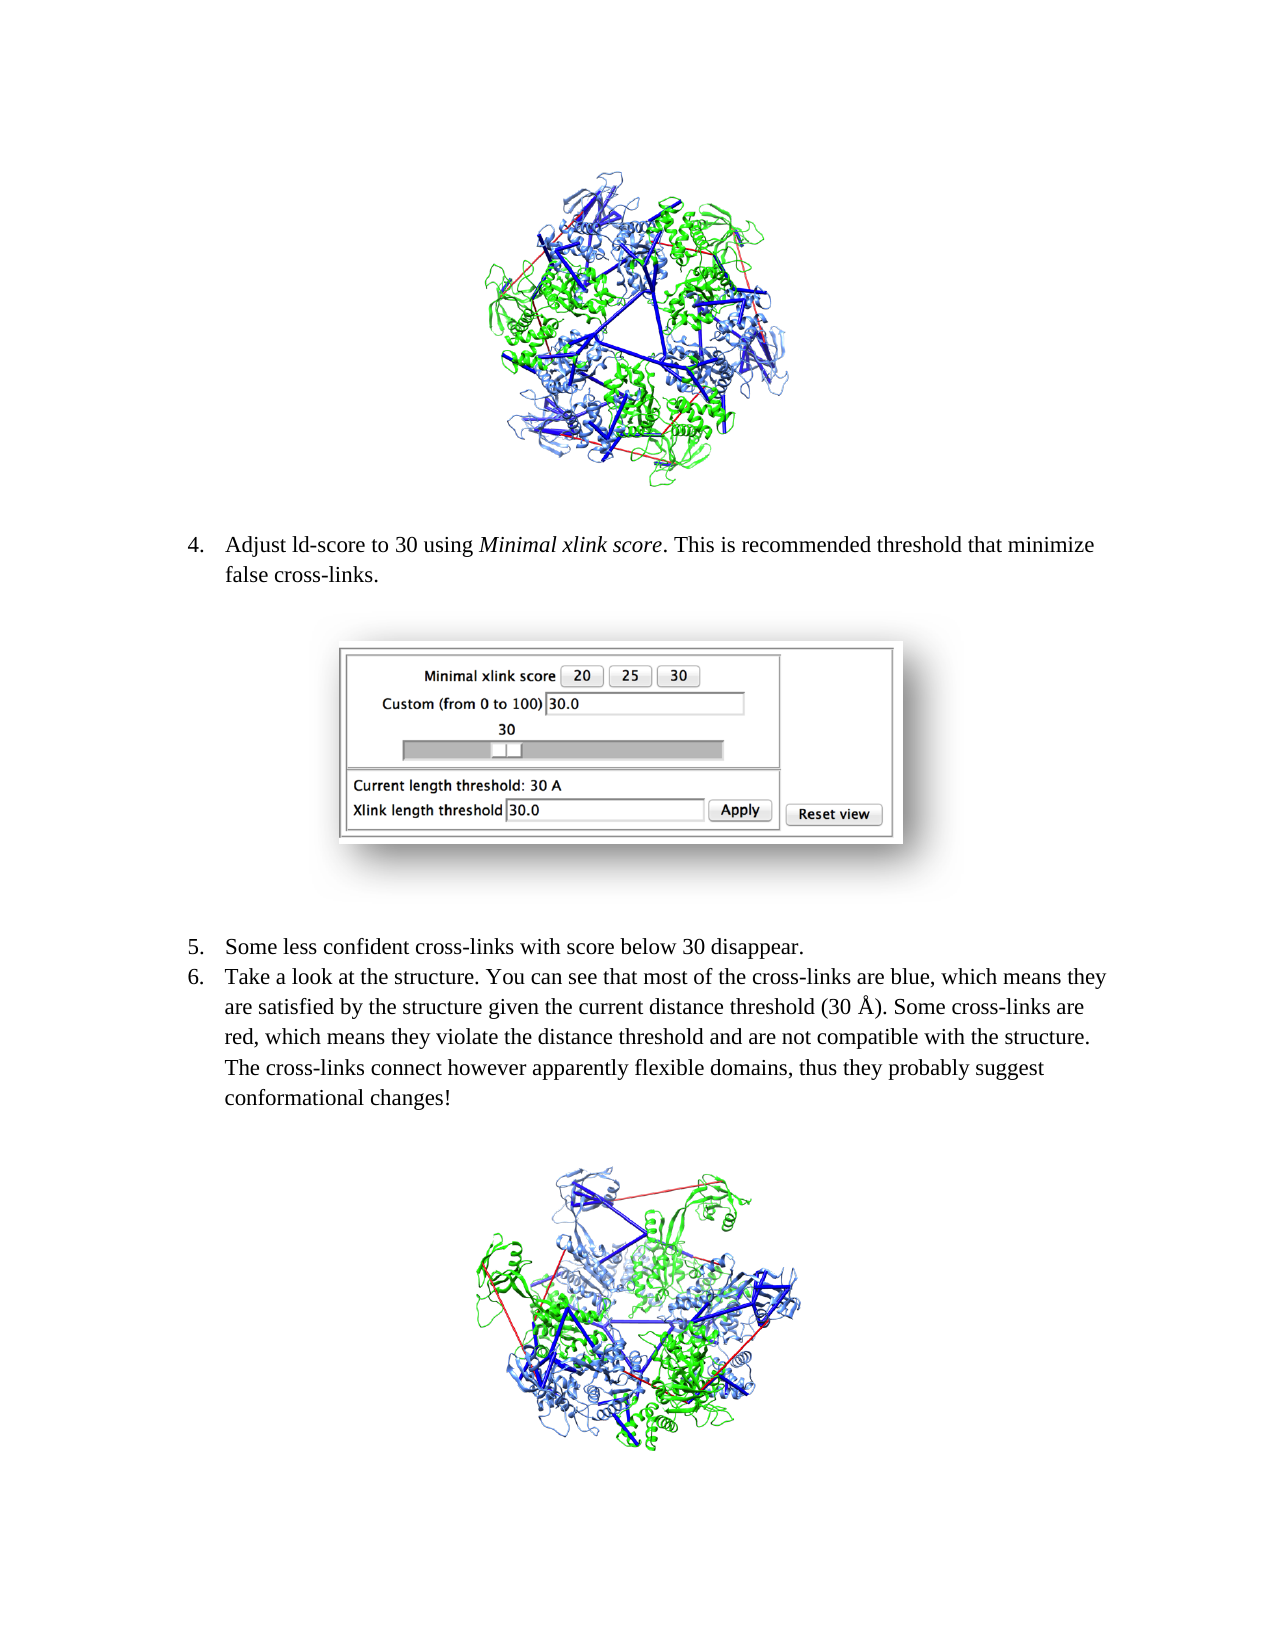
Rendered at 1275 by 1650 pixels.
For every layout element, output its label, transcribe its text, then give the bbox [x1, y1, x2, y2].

list Take a look at the structure. You can see that most of the cross-links are blue, which means they are satisfied by the structure given the current distance threshold (30 Å). Some cross-links are red, which means they violate the distance threshold and are not compatible with the structure. The cross-links connect however apparently flexible domains, thus they probably suggest conformational changes! [187, 963, 1125, 1110]
picture [435, 150, 840, 507]
list Adjust ld-score to 30 using Minimal xlink score. This is recommended threshold that minimize false cross-links. [187, 531, 1125, 587]
list Some less confident cross-links with score below 30 disappear. [187, 933, 1125, 959]
picture [339, 641, 903, 844]
picture [435, 1135, 840, 1491]
